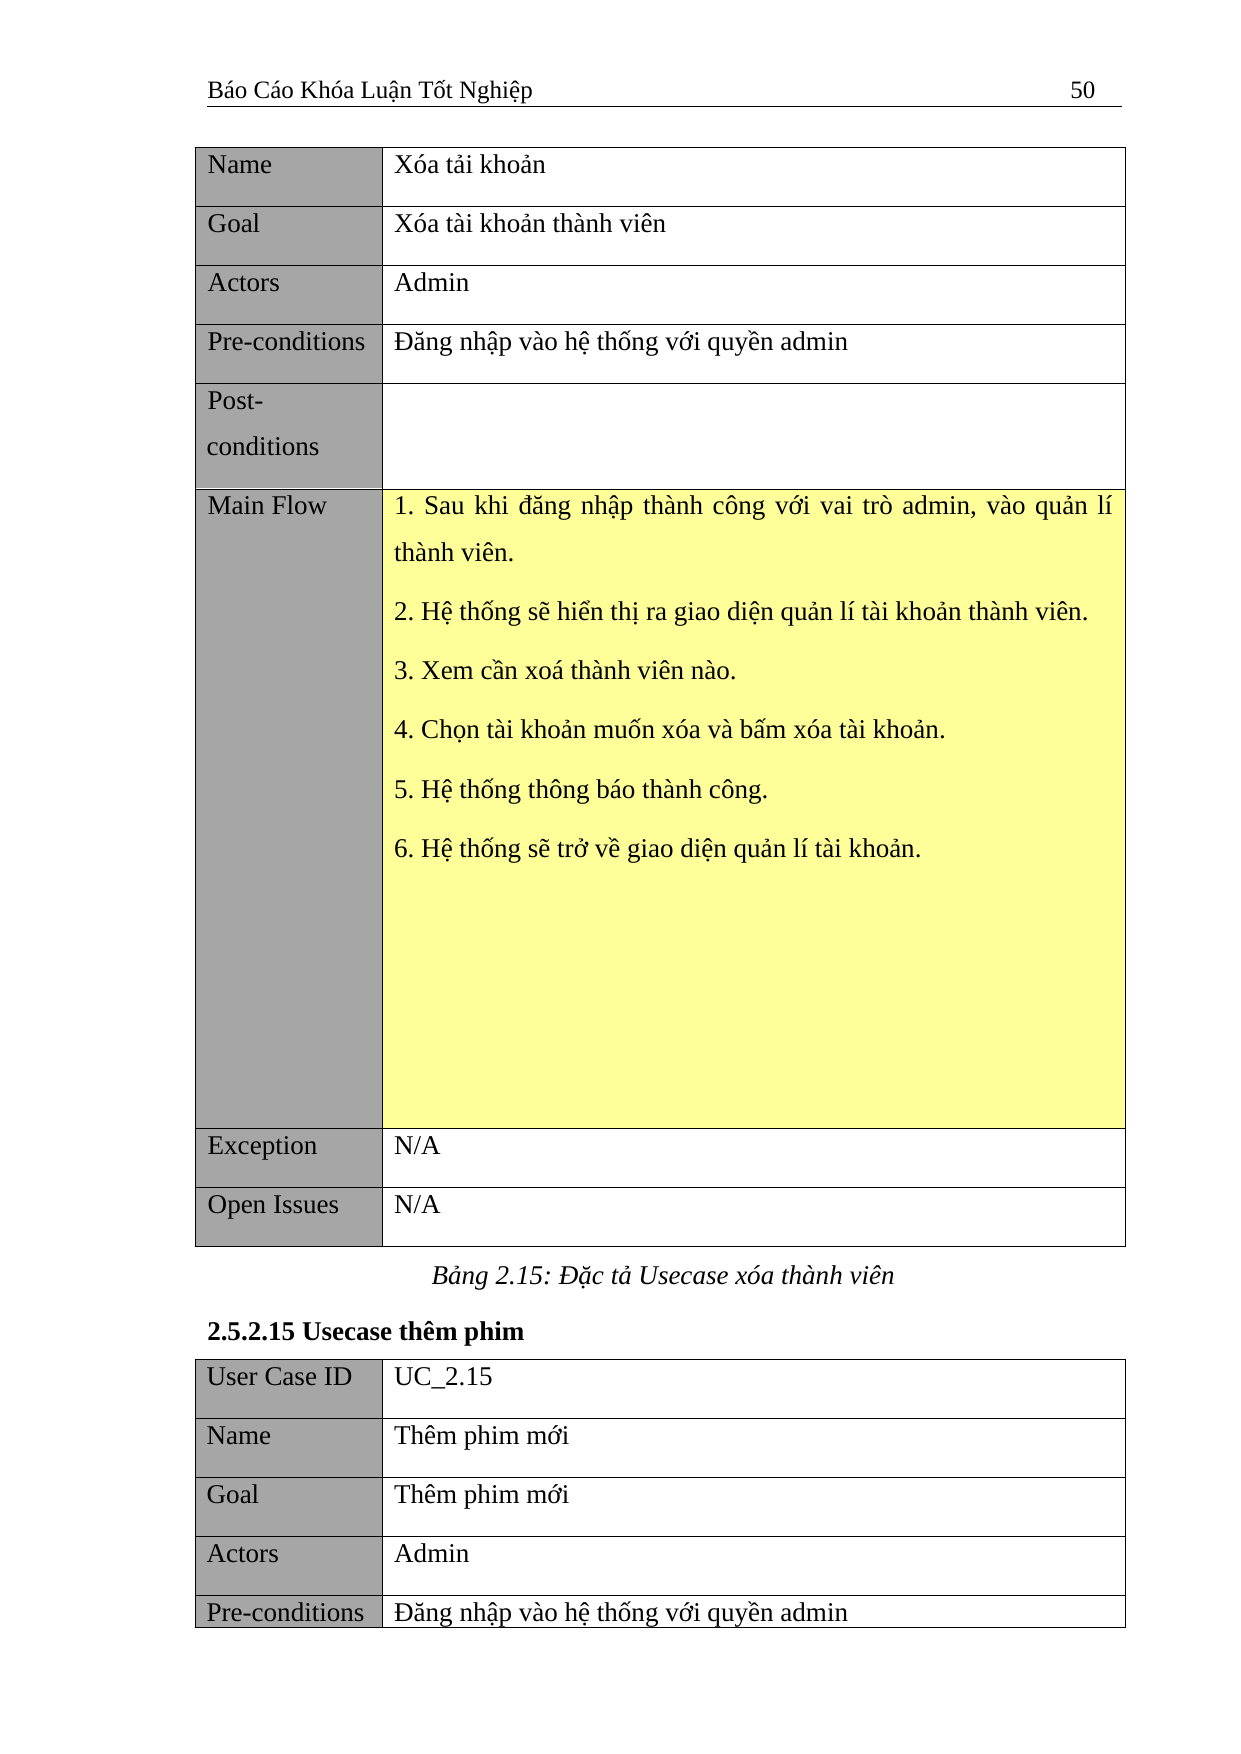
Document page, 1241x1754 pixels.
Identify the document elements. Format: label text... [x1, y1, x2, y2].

table_cell Admin [383, 1537, 1125, 1595]
table_cell N/A [383, 1129, 1125, 1187]
table_cell Thêm phim mới [383, 1419, 1125, 1477]
table_cell Pre-conditions [196, 1596, 382, 1627]
table_cell Pre-conditions [196, 325, 382, 383]
table_cell Thêm phim mới [383, 1478, 1125, 1536]
text Bảng 2.15: Đặc tả Usecase xóa thành viên [207, 1259, 1122, 1290]
table_cell Actors [196, 1537, 382, 1595]
table_cell Post-conditions [196, 384, 382, 488]
table_cell 1. Sau khi đăng nhập thành công với vai trò admin, vào quản lí thành viên. 2. Hệ thống sẽ hiển thị ra giao diện quản lí tài khoản thành viên. 3. Xem cần xoá thành viên nào. 4. Chọn tài khoản muốn xóa và bấm xóa tài khoản. 5. Hệ thống thông báo thành công. 6. Hệ thống sẽ trở về giao diện quản lí tài khoản. [383, 490, 1125, 1128]
table_header UC_2.15 [383, 1360, 1125, 1418]
table_cell [383, 384, 1125, 488]
table_cell Name [196, 148, 382, 206]
table_cell Open Issues [196, 1188, 382, 1246]
table_cell Main Flow [196, 490, 382, 1128]
table_cell Xóa tài khoản thành viên [383, 207, 1125, 265]
table_cell N/A [383, 1188, 1125, 1246]
subtitle 2.5.2.15 Usecase thêm phim [207, 1315, 1122, 1347]
table_cell Xóa tải khoản [383, 148, 1125, 206]
table_cell Name [196, 1419, 382, 1477]
table_cell Exception [196, 1129, 382, 1187]
table_cell Actors [196, 266, 382, 324]
table_cell Goal [196, 1478, 382, 1536]
table_header User Case ID [196, 1360, 382, 1418]
table_cell Goal [196, 207, 382, 265]
table_cell Admin [383, 266, 1125, 324]
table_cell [383, 1596, 1125, 1627]
table_cell Đăng nhập vào hệ thống với quyền admin [383, 325, 1125, 383]
